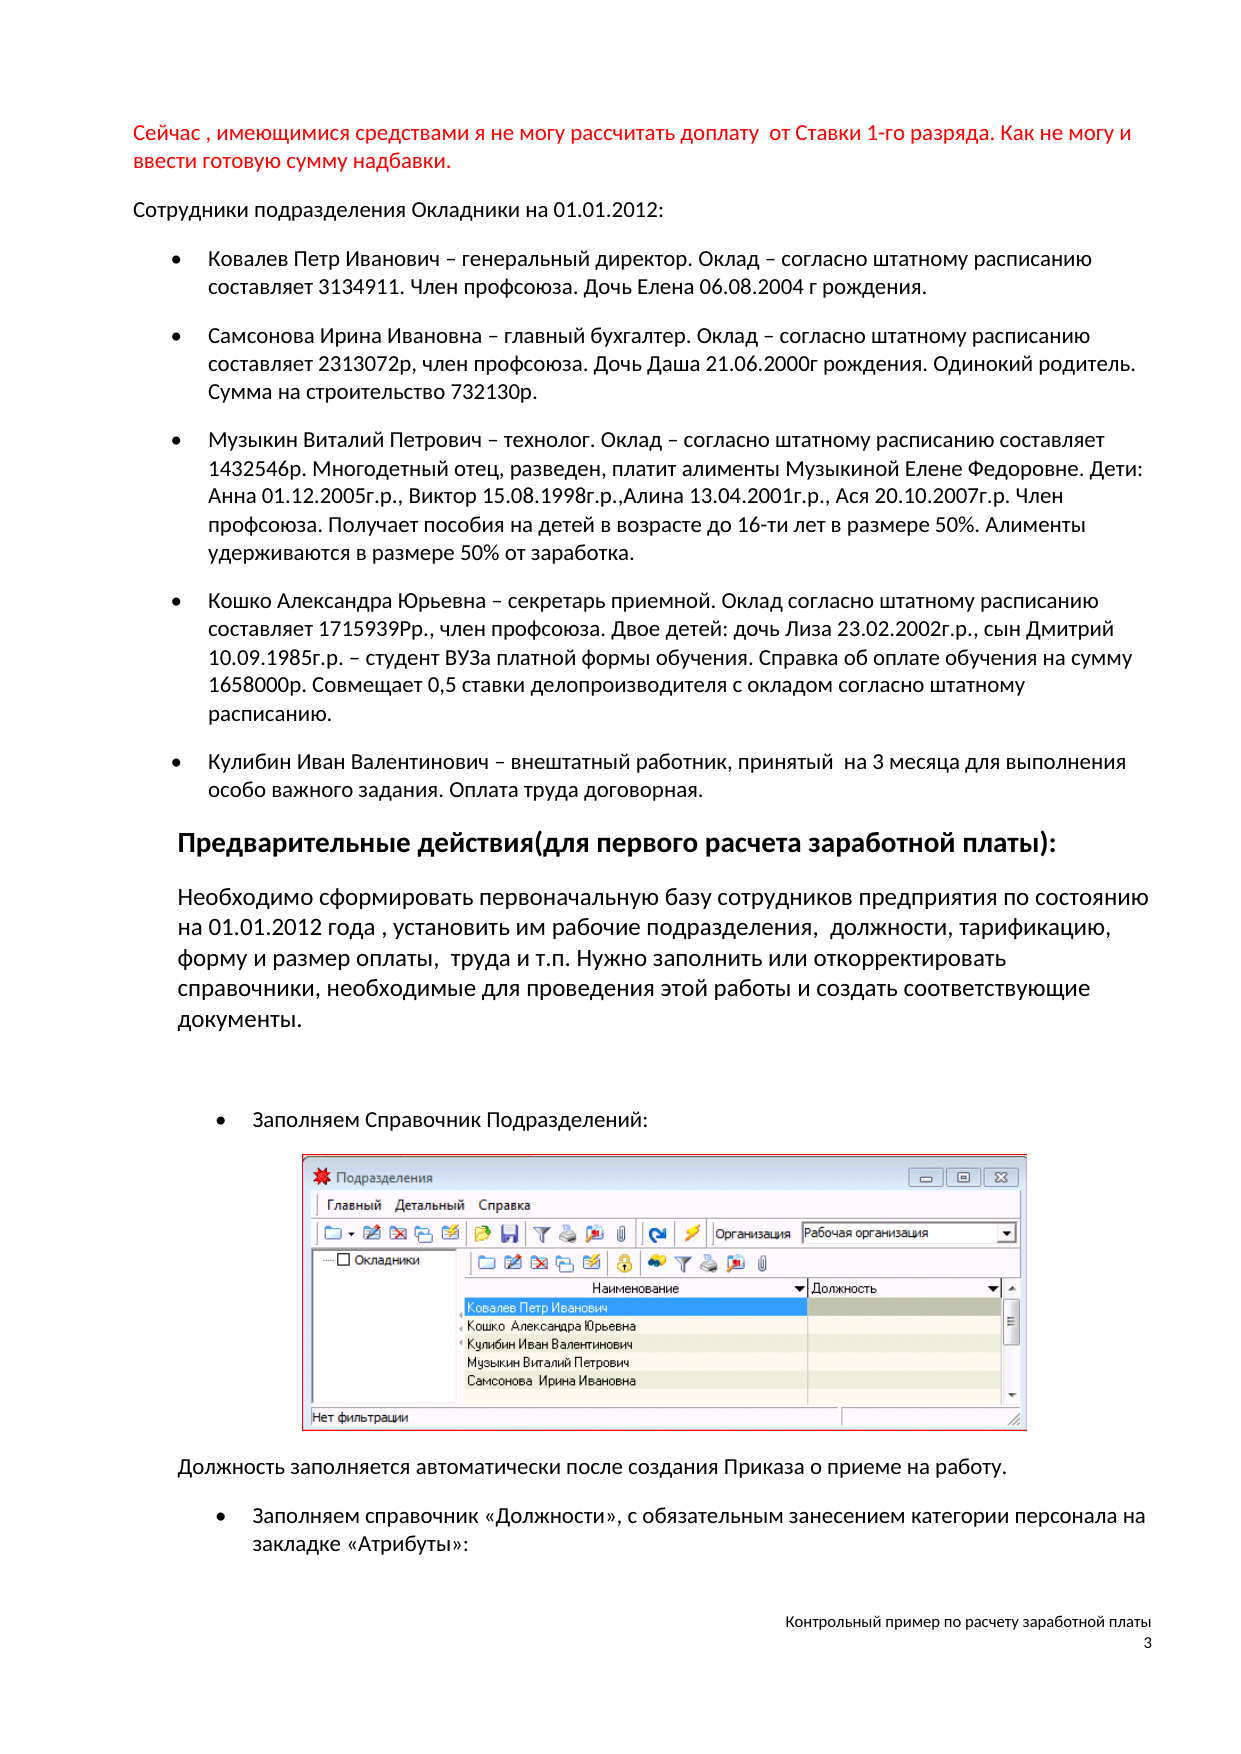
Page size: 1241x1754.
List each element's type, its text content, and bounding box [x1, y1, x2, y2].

list Кулибин Иван Валентинович – внештатный работник, принятый на 3 месяца для выполнения особо важного задания. Оплата труда договорная. [170, 747, 1152, 803]
list Музыкин Виталий Петрович – технолог. Оклад – согласно штатному расписанию составляет 1432546р. Многодетный отец, разведен, платит алименты Музыкиной Елене Федоровне. Дети: Анна 01.12.2005г.р., Виктор 15.08.1998г.р.,Алина 13.04.2001г.р., Ася 20.10.2007г.р. Член профсоюза. Получает пособия на детей в возрасте до 16-ти лет в размере 50%. Алименты удерживаются в размере 50% от заработка. [170, 426, 1152, 566]
list Заполняем Справочник Подразделений: [215, 1106, 1152, 1134]
list Ковалев Петр Иванович – генеральный директор. Оклад – согласно штатному расписанию составляет 3134911. Член профсоюза. Дочь Елена 06.08.2004 г рождения. [170, 244, 1152, 300]
text Сотрудники подразделения Окладники на 01.01.2012: [133, 195, 1152, 223]
list Самсонова Ирина Ивановна – главный бухгалтер. Оклад – согласно штатному расписанию составляет 2313072р, член профсоюза. Дочь Даша 21.06.2000г рождения. Одинокий родитель. Сумма на строительство 732130р. [170, 321, 1152, 405]
text Сейчас , имеющимися средствами я не могу рассчитать доплату от Ставки 1-го разряда. Как не могу и ввести готовую сумму надбавки. [133, 118, 1152, 174]
list Кошко Александра Юрьевна – секретарь приемной. Оклад согласно штатному расписанию составляет 1715939Рр., член профсоюза. Двое детей: дочь Лиза 23.02.2002г.р., сын Дмитрий 10.09.1985г.р. – студент ВУЗа платной формы обучения. Справка об оплате обучения на сумму 1658000р. Совмещает 0,5 ставки делопроизводителя с окладом согласно штатному расписанию. [170, 587, 1152, 727]
text Необходимо сформировать первоначальную базу сотрудников предприятия по состоянию на 01.01.2012 года , установить им рабочие подразделения, должности, тарификацию, форму и размер оплаты, труда и т.п. Нужно заполнить или откорректировать справочники, необходимые для проведения этой работы и создать соответствующие документы. [177, 881, 1152, 1033]
text Должность заполняется автоматически после создания Приказа о приеме на работу. [177, 1452, 1152, 1480]
picture [302, 1154, 1027, 1431]
text Предварительные действия(для первого расчета заработной платы): [177, 824, 1152, 860]
list Заполняем справочник «Должности», с обязательным занесением категории персонала на закладке «Атрибуты»: [215, 1501, 1152, 1557]
